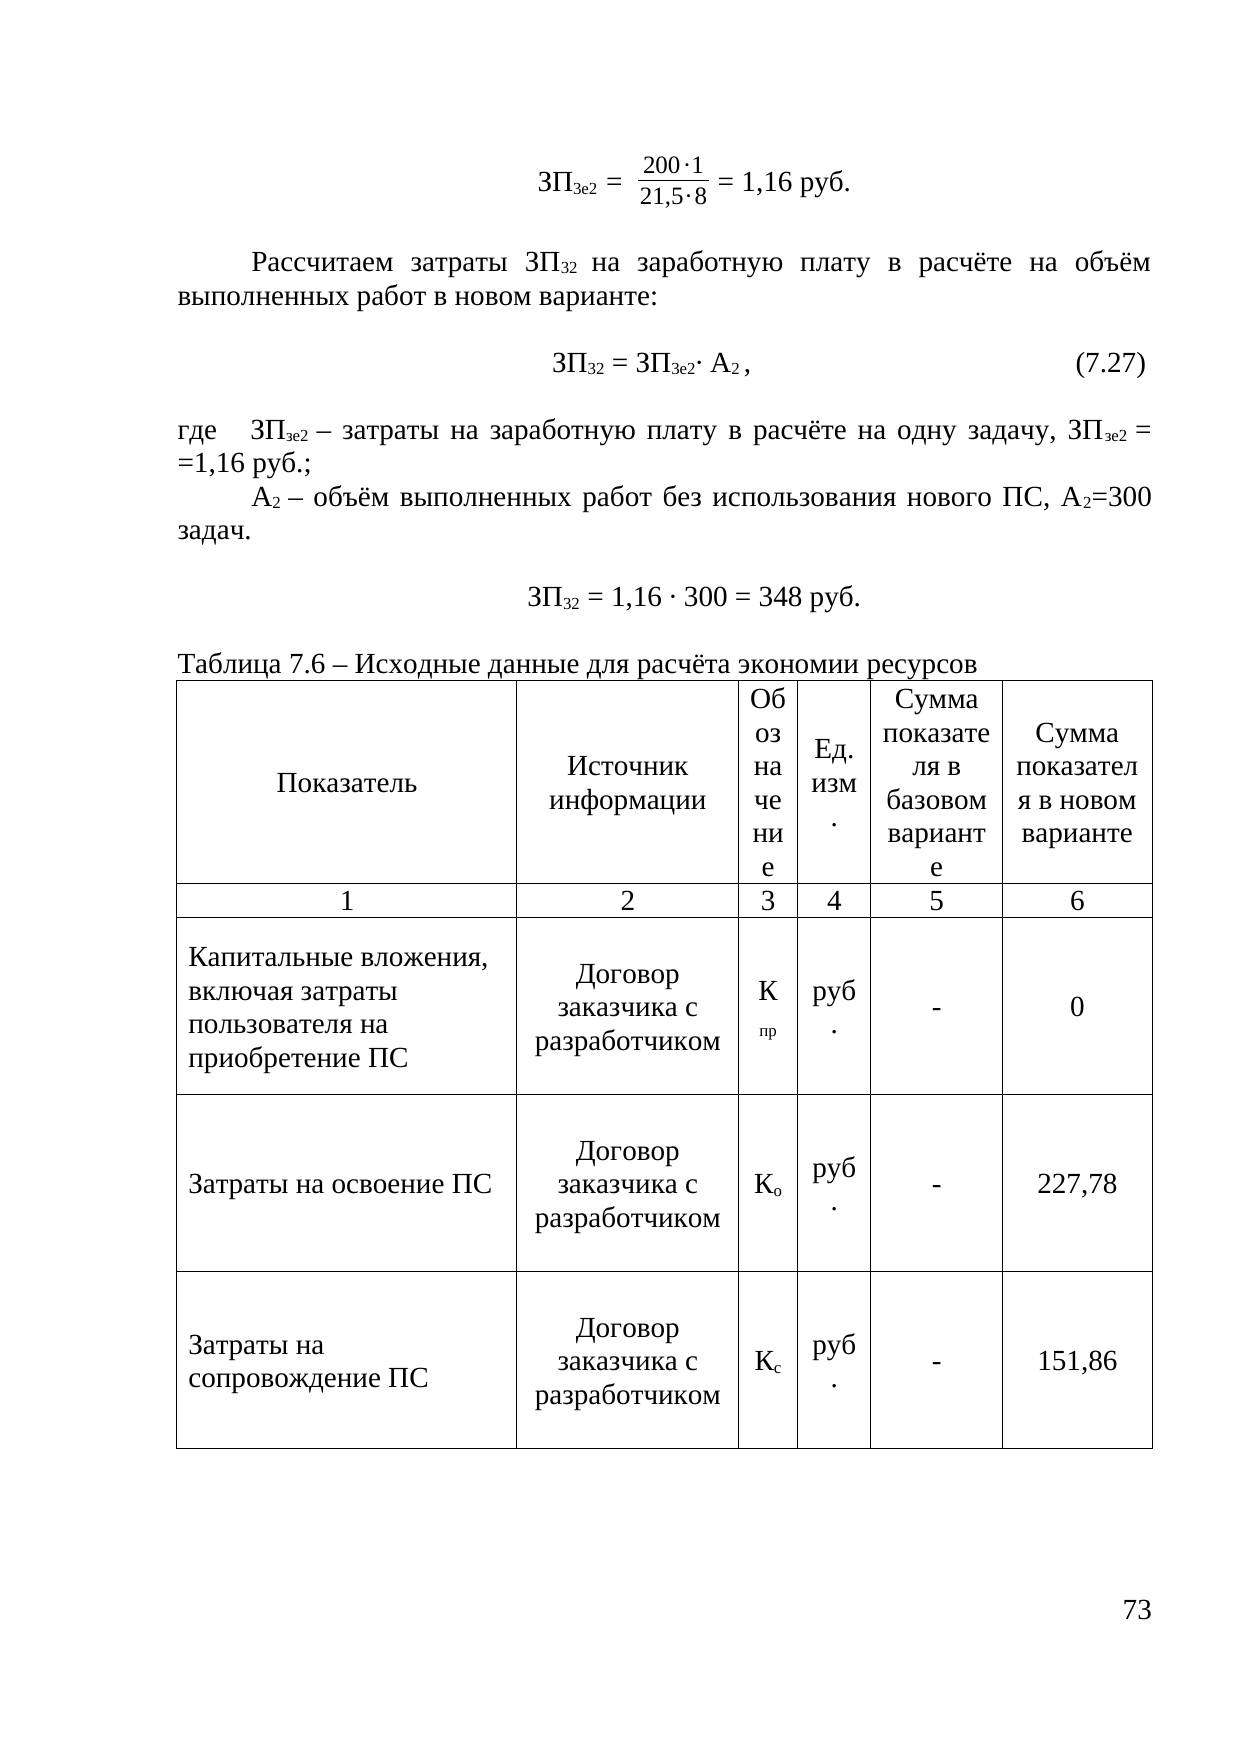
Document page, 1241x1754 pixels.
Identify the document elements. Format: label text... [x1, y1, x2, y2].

table_header Сумма показателя в базовом варианте [871, 681, 1002, 882]
text где ЗПзе2 – затраты на заработную плату в расчёте на одну задачу, ЗПзе2 = =1,16 руб.; [177, 412, 1152, 479]
table_cell 3 [739, 884, 797, 917]
text Рассчитаем затраты ЗП32 на заработную плату в расчёте на объём выполненных работ в новом варианте: [177, 244, 1152, 311]
table_header Источник информации [517, 681, 738, 882]
table_cell - [871, 1095, 1002, 1271]
table_header Показатель [177, 681, 516, 882]
table_cell 0 [1003, 918, 1152, 1094]
text ЗП32 = ЗП3е2∙ А2 , (7.27) [177, 345, 1152, 378]
table_cell Договор заказчика с разработчиком [517, 918, 738, 1094]
table_cell - [871, 1272, 1002, 1448]
table_cell 1 [177, 884, 516, 917]
text ЗП3е2 = = 1,16 руб. [177, 152, 1152, 211]
text Таблица 7.6 – Исходные данные для расчёта экономии ресурсов [177, 647, 1152, 680]
table_cell 4 [798, 884, 870, 917]
text А2 – объём выполненных работ без использования нового ПС, А2=300 задач. [177, 479, 1152, 546]
table_header Обозначение [739, 681, 797, 882]
table_cell - [871, 918, 1002, 1094]
table_cell 227,78 [1003, 1095, 1152, 1271]
table_cell 5 [871, 884, 1002, 917]
table_cell 2 [517, 884, 738, 917]
table_cell Кс [739, 1272, 797, 1448]
table_cell руб. [798, 1272, 870, 1448]
table_cell Ко [739, 1095, 797, 1271]
table_cell руб. [798, 918, 870, 1094]
table_cell руб. [798, 1095, 870, 1271]
table_cell Кпр [739, 918, 797, 1094]
text ЗП32 = 1,16 ∙ 300 = 348 руб. [177, 579, 1152, 613]
table_header Ед. изм. [798, 681, 870, 882]
table_cell Затраты на сопровождение ПС [177, 1272, 516, 1448]
table_cell 151,86 [1003, 1272, 1152, 1448]
table_cell Капитальные вложения, включая затраты пользователя на приобретение ПС [177, 918, 516, 1094]
table_cell Договор заказчика с разработчиком [517, 1272, 738, 1448]
table_cell Затраты на освоение ПС [177, 1095, 516, 1271]
table_header Сумма показателя в новом варианте [1003, 681, 1152, 882]
table_cell 6 [1003, 884, 1152, 917]
table_cell Договор заказчика с разработчиком [517, 1095, 738, 1271]
